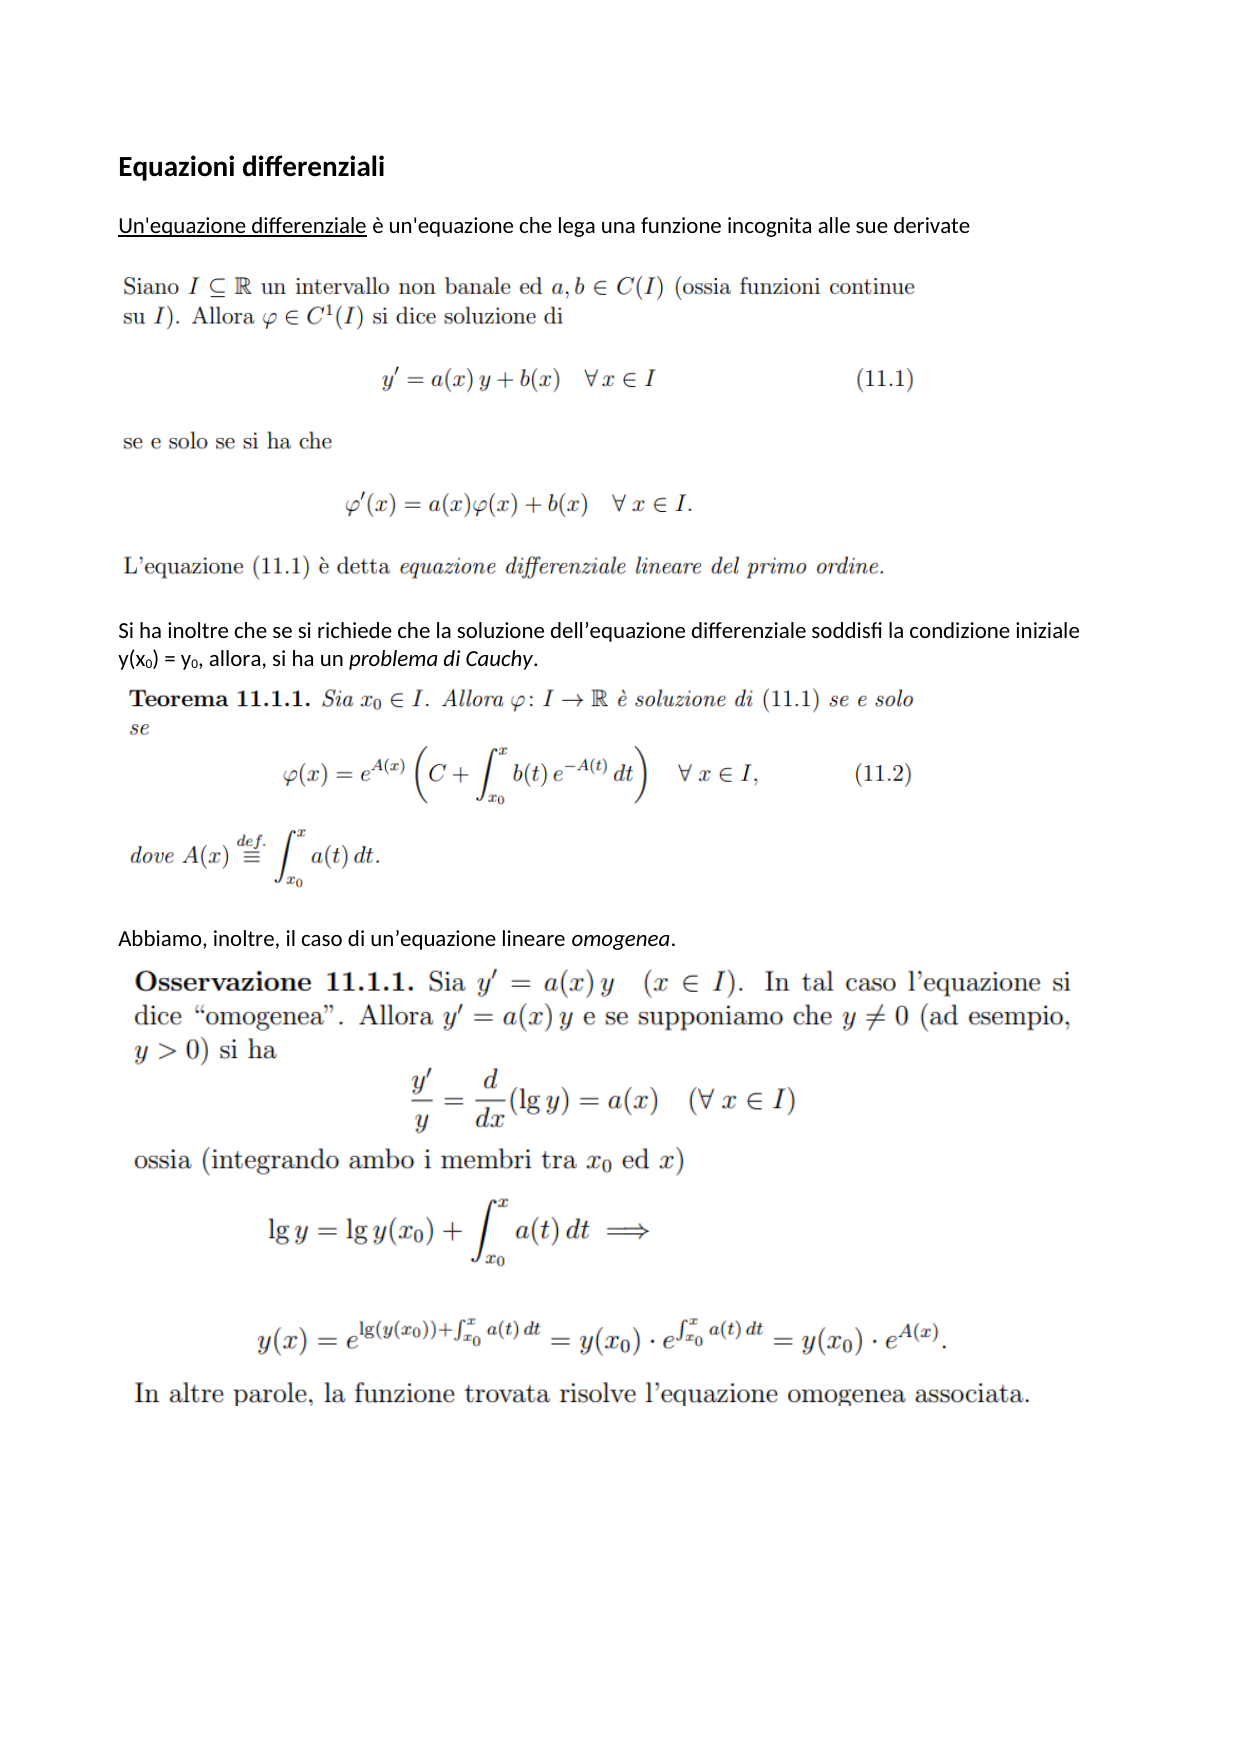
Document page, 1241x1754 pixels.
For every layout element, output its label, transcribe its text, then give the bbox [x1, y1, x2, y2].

text Equazioni differenziali [118, 148, 1122, 183]
text Un'equazione differenziale è un'equazione che lega una funzione incognita alle sue derivate [118, 211, 1122, 239]
picture [117, 681, 923, 889]
text Si ha inoltre che se si richiede che la soluzione dell’equazione differenziale soddisfi la condizione iniziale y(x0) = y0, allora, si ha un problema di Cauchy. [118, 616, 1122, 672]
picture [118, 952, 1101, 1406]
picture [117, 261, 923, 583]
text Abbiamo, inoltre, il caso di un’equazione lineare omogenea. [118, 924, 1122, 952]
